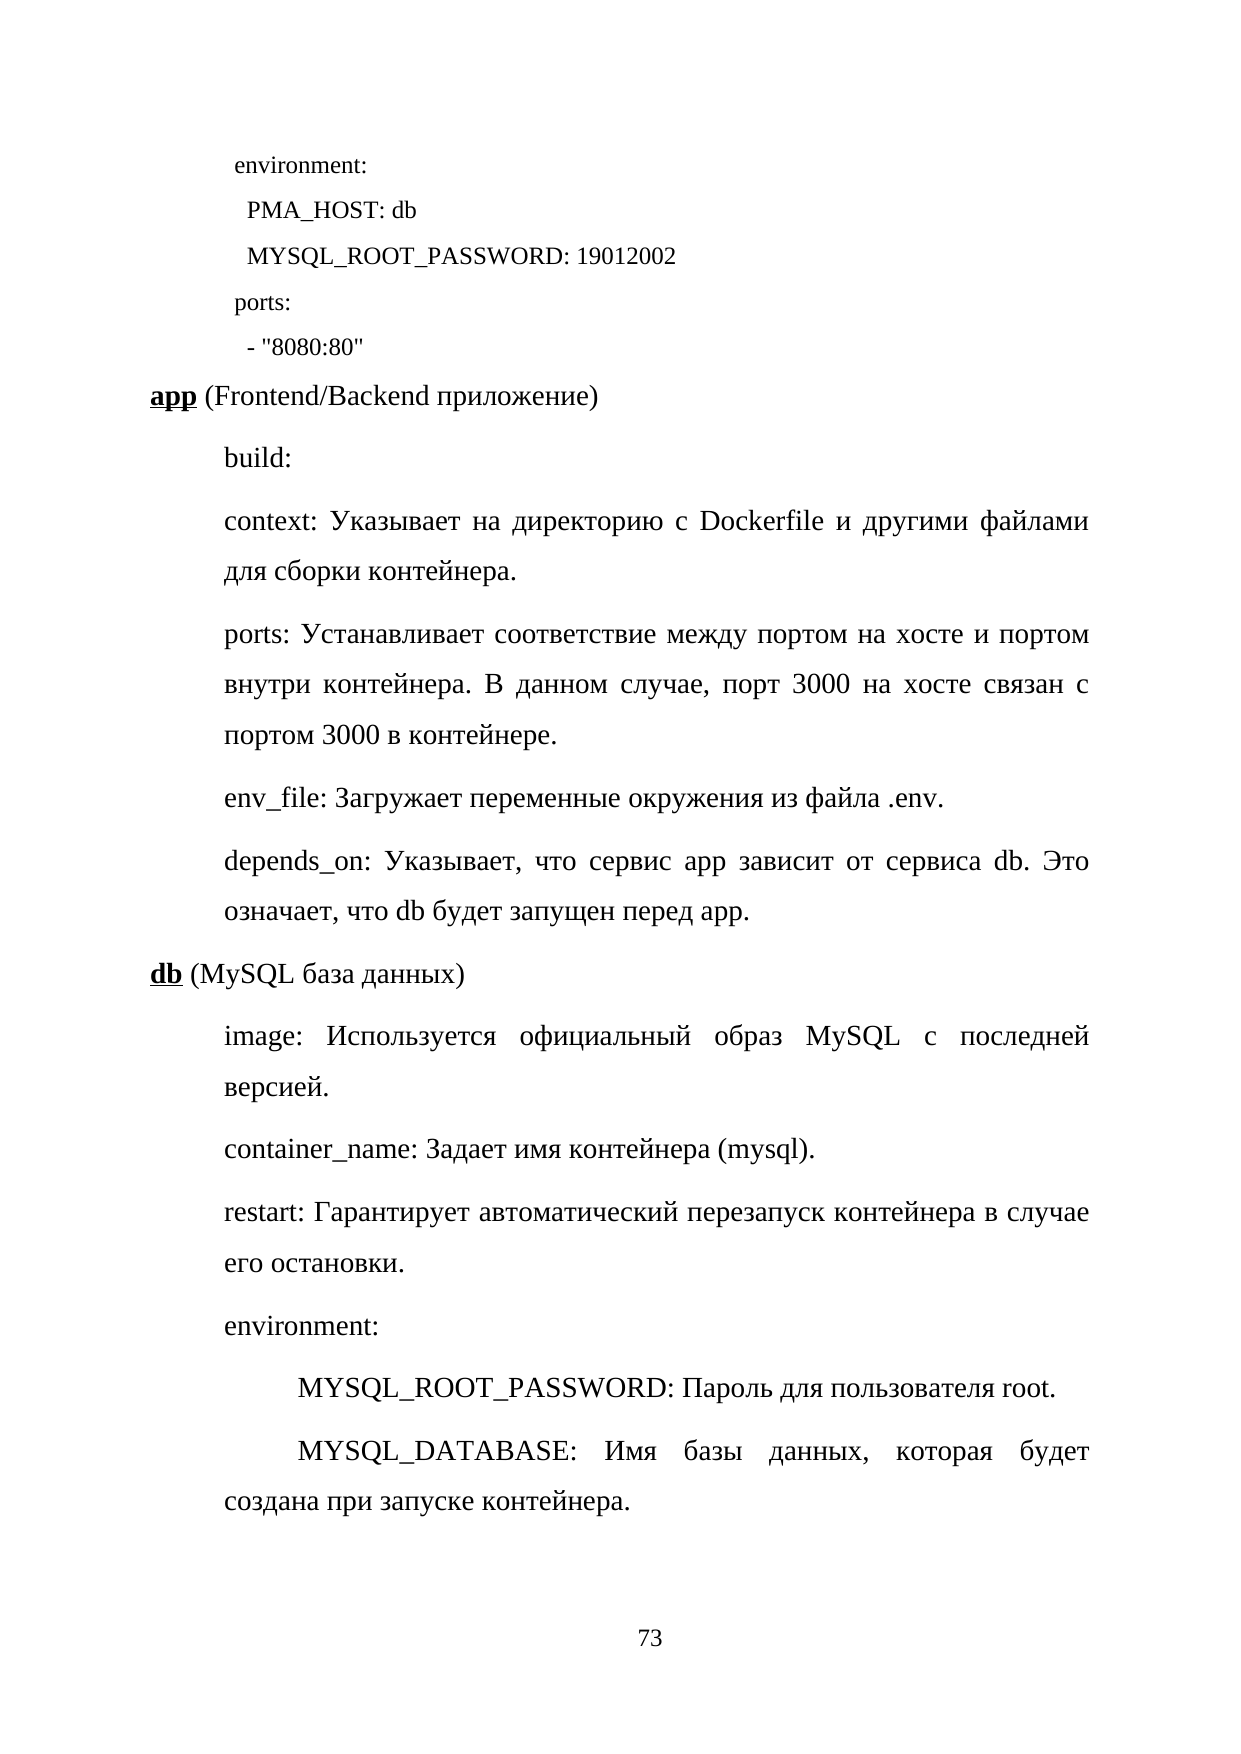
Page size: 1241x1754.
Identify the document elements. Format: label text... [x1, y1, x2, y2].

text container_name: Задает имя контейнера (mysql). [224, 1132, 1090, 1165]
text environment: [150, 150, 1090, 179]
text ports: [150, 287, 1090, 315]
text environment: [224, 1308, 1090, 1341]
text app (Frontend/Backend приложение) [150, 378, 1090, 411]
text image: Используется официальный образ MySQL с последней версией. [224, 1018, 1090, 1102]
text build: [224, 440, 1090, 474]
text context: Указывает на директорию с Dockerfile и другими файлами для сборки контейнера. [224, 503, 1090, 587]
text depends_on: Указывает, что сервис app зависит от сервиса db. Это означает, что db будет запущен перед app. [224, 843, 1090, 926]
text MYSQL_ROOT_PASSWORD: Пароль для пользователя root. [224, 1370, 1090, 1404]
text MYSQL_DATABASE: Имя базы данных, которая будет создана при запуске контейнера. [224, 1433, 1090, 1517]
text env_file: Загружает переменные окружения из файла .env. [224, 780, 1090, 813]
text PMA_HOST: db [150, 196, 1090, 224]
text ports: Устанавливает соответствие между портом на хосте и портом внутри контейнера. В данном случае, порт 3000 на хосте связан с портом 3000 в контейнере. [224, 616, 1090, 751]
text restart: Гарантирует автоматический перезапуск контейнера в случае его остановки. [224, 1194, 1090, 1278]
text db (MySQL база данных) [150, 956, 1090, 989]
text - "8080:80" [150, 332, 1090, 361]
text MYSQL_ROOT_PASSWORD: 19012002 [150, 241, 1090, 270]
